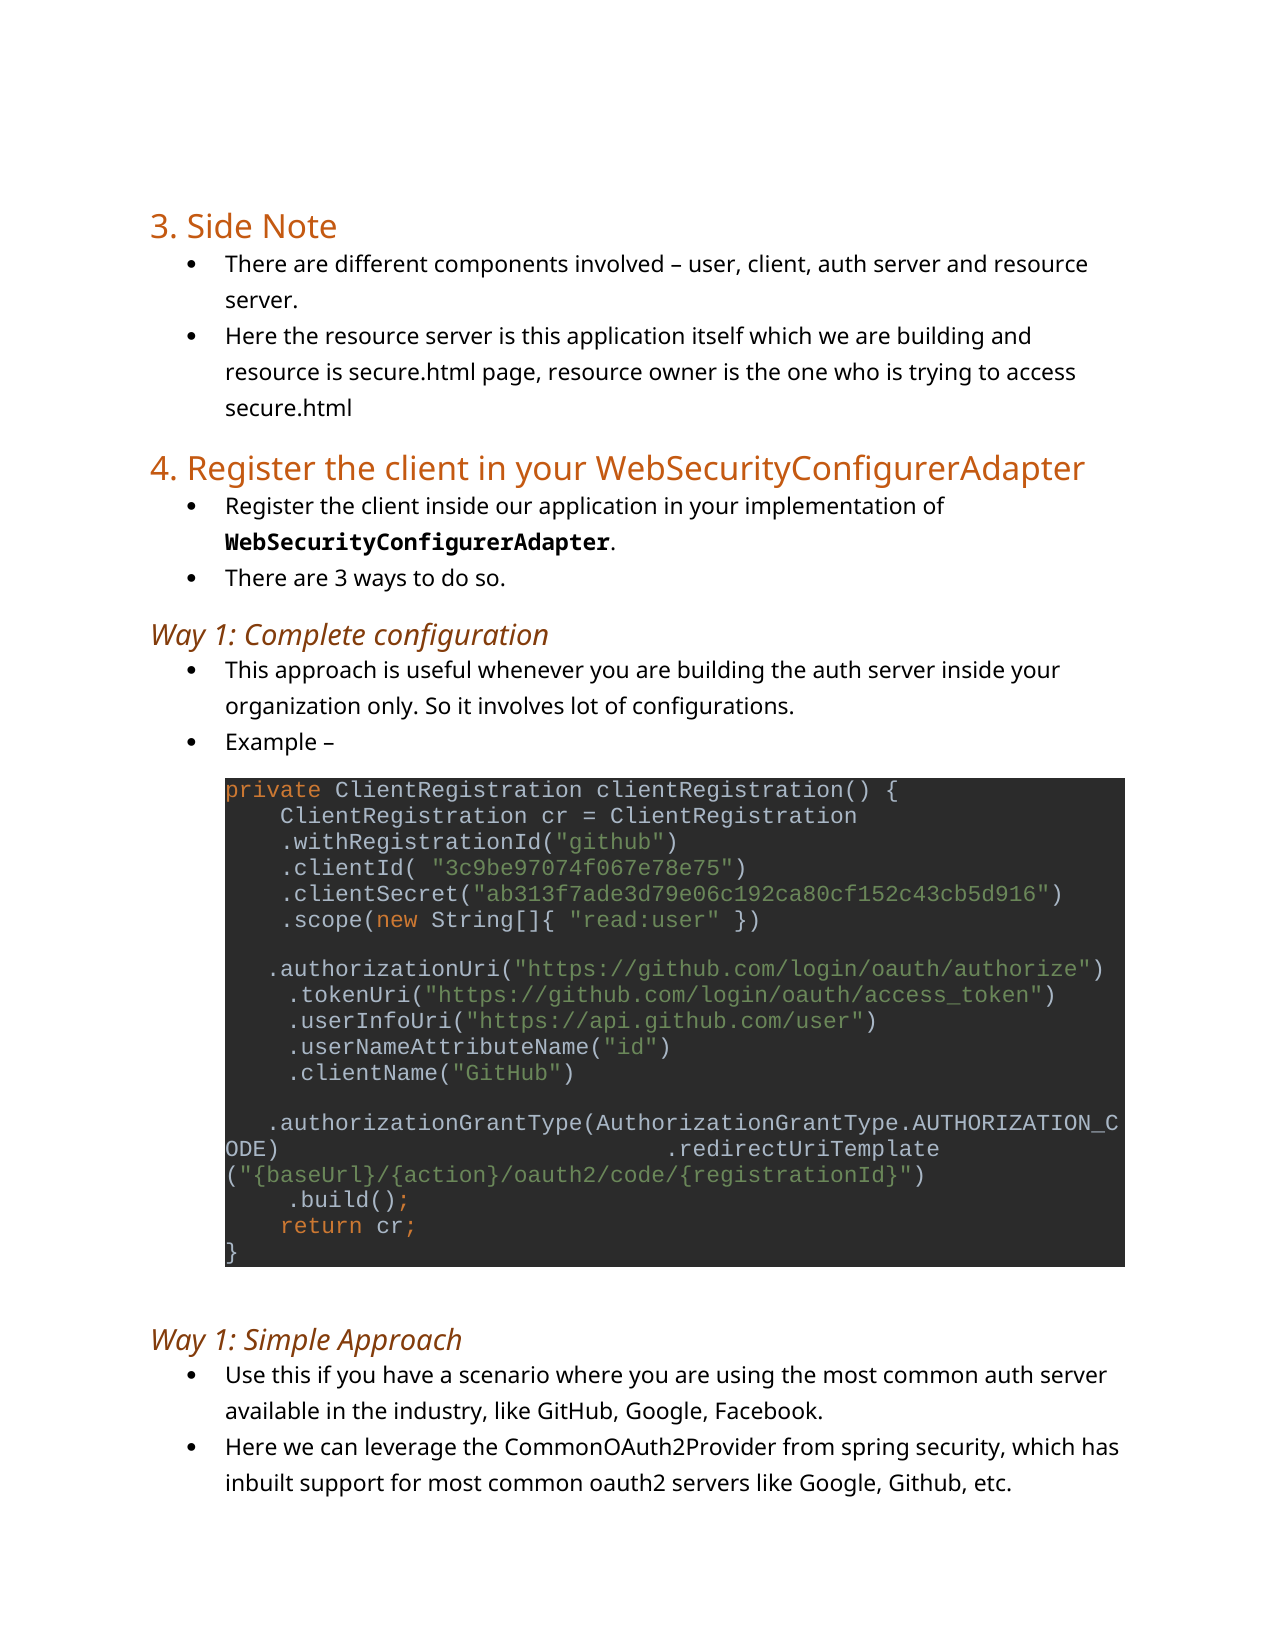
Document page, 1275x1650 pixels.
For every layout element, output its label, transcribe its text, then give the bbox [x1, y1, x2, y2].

text .clientName("GitHub") [225, 1061, 1125, 1087]
list Here the resource server is this application itself which we are building and resource is secure.html page, resource owner is the one who is trying to access secure.html [187, 320, 1125, 423]
list There are 3 ways to do so. [187, 562, 1125, 593]
subtitle 4. Register the client in your WebSecurityConfigurerAdapter [150, 444, 1125, 490]
list Use this if you have a scenario where you are using the most common auth server available in the industry, like GitHub, Google, Facebook. [187, 1359, 1125, 1426]
list There are different components involved – user, client, auth server and resource server. [187, 248, 1125, 315]
text .authorizationGrantType(AuthorizationGrantType.AUTHORIZATION_CODE) .redirectUriTemplate("{baseUrl}/{action}/oauth2/code/{registrationId}") .build(); return cr; } [225, 1087, 1125, 1267]
subtitle 3. Side Note [150, 203, 1125, 248]
subtitle Way 1: Complete configuration [150, 614, 1125, 654]
text .authorizationUri("https://github.com/login/oauth/authorize") .tokenUri("https://github.com/login/oauth/access_token") .userInfoUri("https://api.github.com/user") .userNameAttributeName("id") [225, 934, 1125, 1061]
list This approach is useful whenever you are building the auth server inside your organization only. So it involves lot of configurations. [187, 654, 1125, 721]
list Register the client inside our application in your implementation of WebSecurityConfigurerAdapter. [187, 490, 1125, 557]
text .clientSecret("ab313f7ade3d79e06c192ca80cf152c43cb5d916") .scope(new String[]{ "read:user" }) [225, 882, 1125, 934]
list Here we can leverage the CommonOAuth2Provider from spring security, which has inbuilt support for most common oauth2 servers like Google, Github, etc. [187, 1431, 1125, 1498]
text private ClientRegistration clientRegistration() { ClientRegistration cr = ClientRegistration .withRegistrationId("github") .clientId( "3c9be97074f067e78e75") [225, 778, 1125, 882]
list Example – [187, 726, 1125, 757]
subtitle Way 1: Simple Approach [150, 1319, 1125, 1359]
